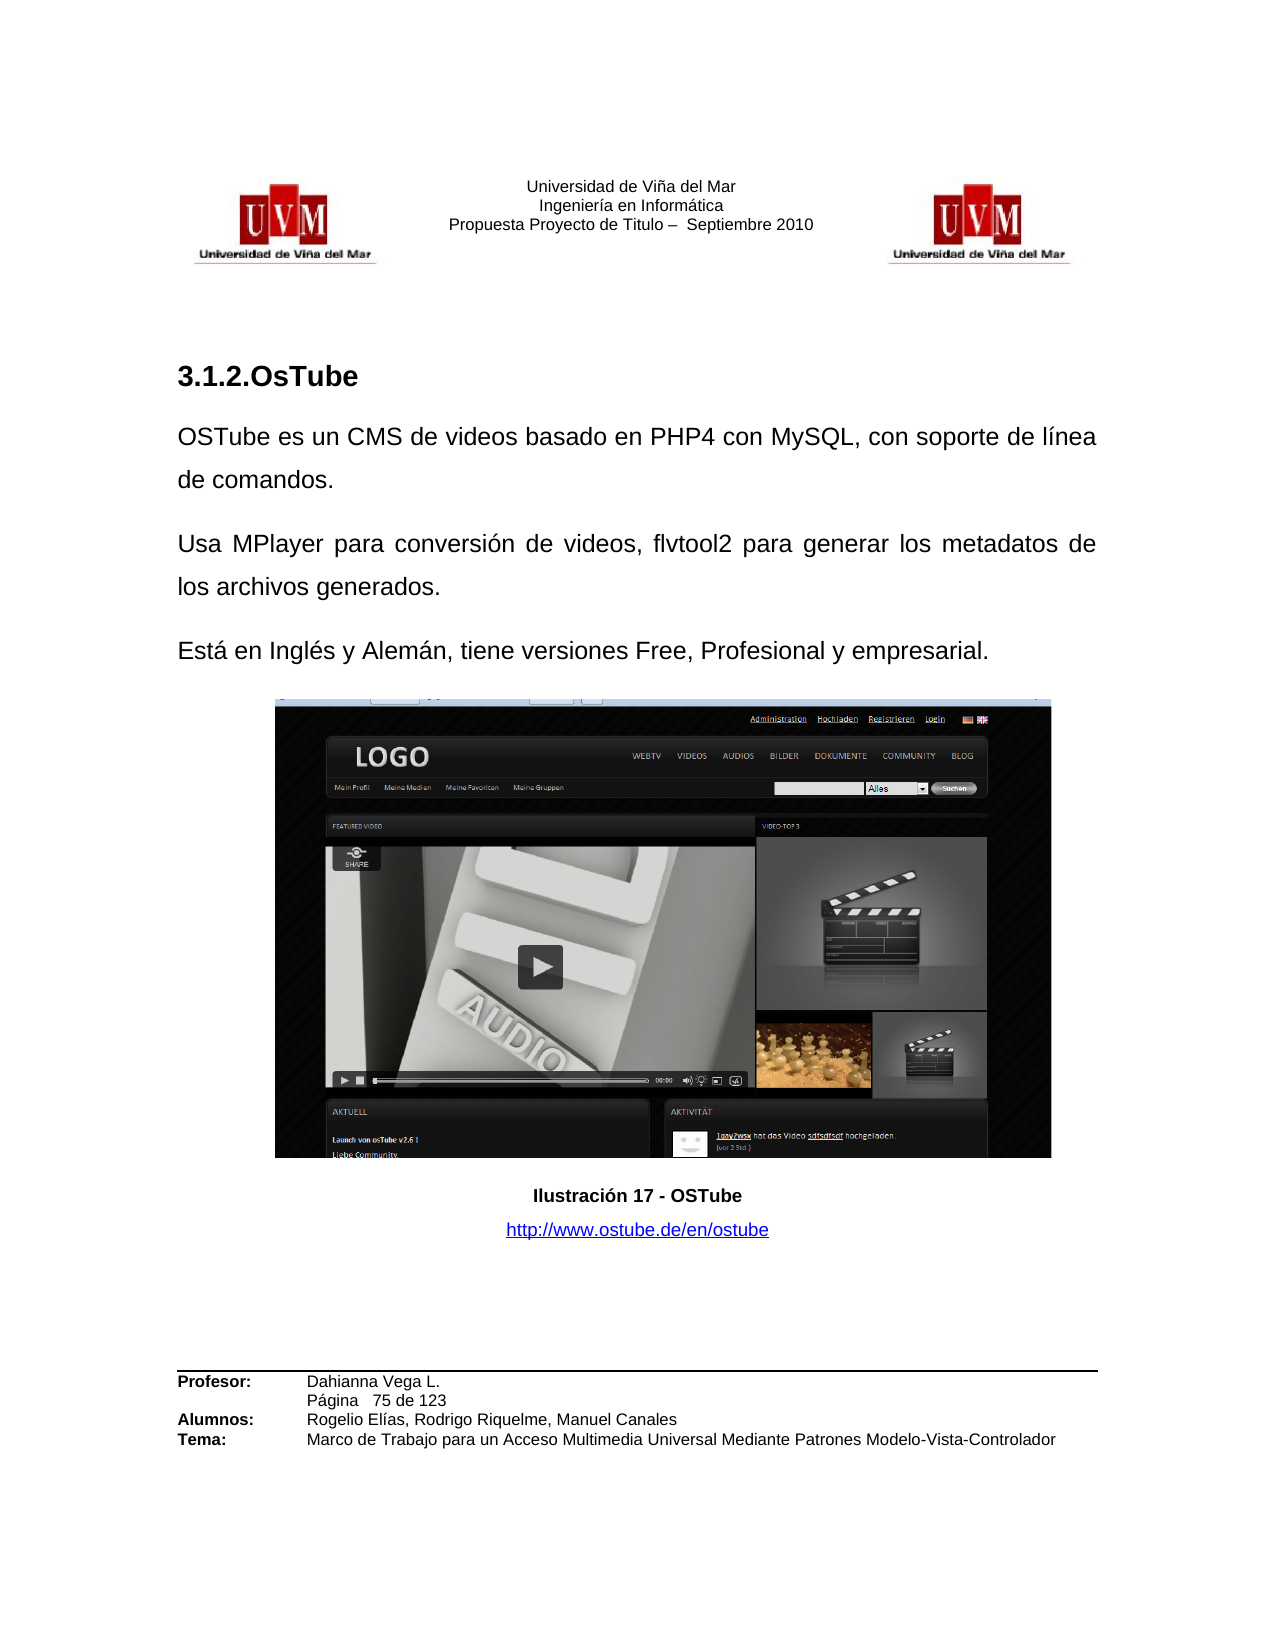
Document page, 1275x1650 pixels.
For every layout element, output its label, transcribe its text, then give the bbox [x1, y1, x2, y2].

text Usa MPlayer para conversión de videos, flvtool2 para generar los metadatos de los archivos generados. [177, 529, 1098, 601]
subtitle 3.1.2.OsTube [177, 359, 1098, 392]
text Ilustración 17 - OSTube [177, 1184, 1098, 1206]
picture [177, 176, 390, 267]
text http://www.ostube.de/en/ostube [177, 1218, 1098, 1240]
text OSTube es un CMS de videos basado en PHP4 con MySQL, con soporte de línea de comandos. [177, 422, 1098, 493]
text Está en Inglés y Alemán, tiene versiones Free, Profesional y empresarial. [177, 636, 1098, 664]
picture [871, 176, 1084, 267]
picture [275, 699, 1052, 1158]
